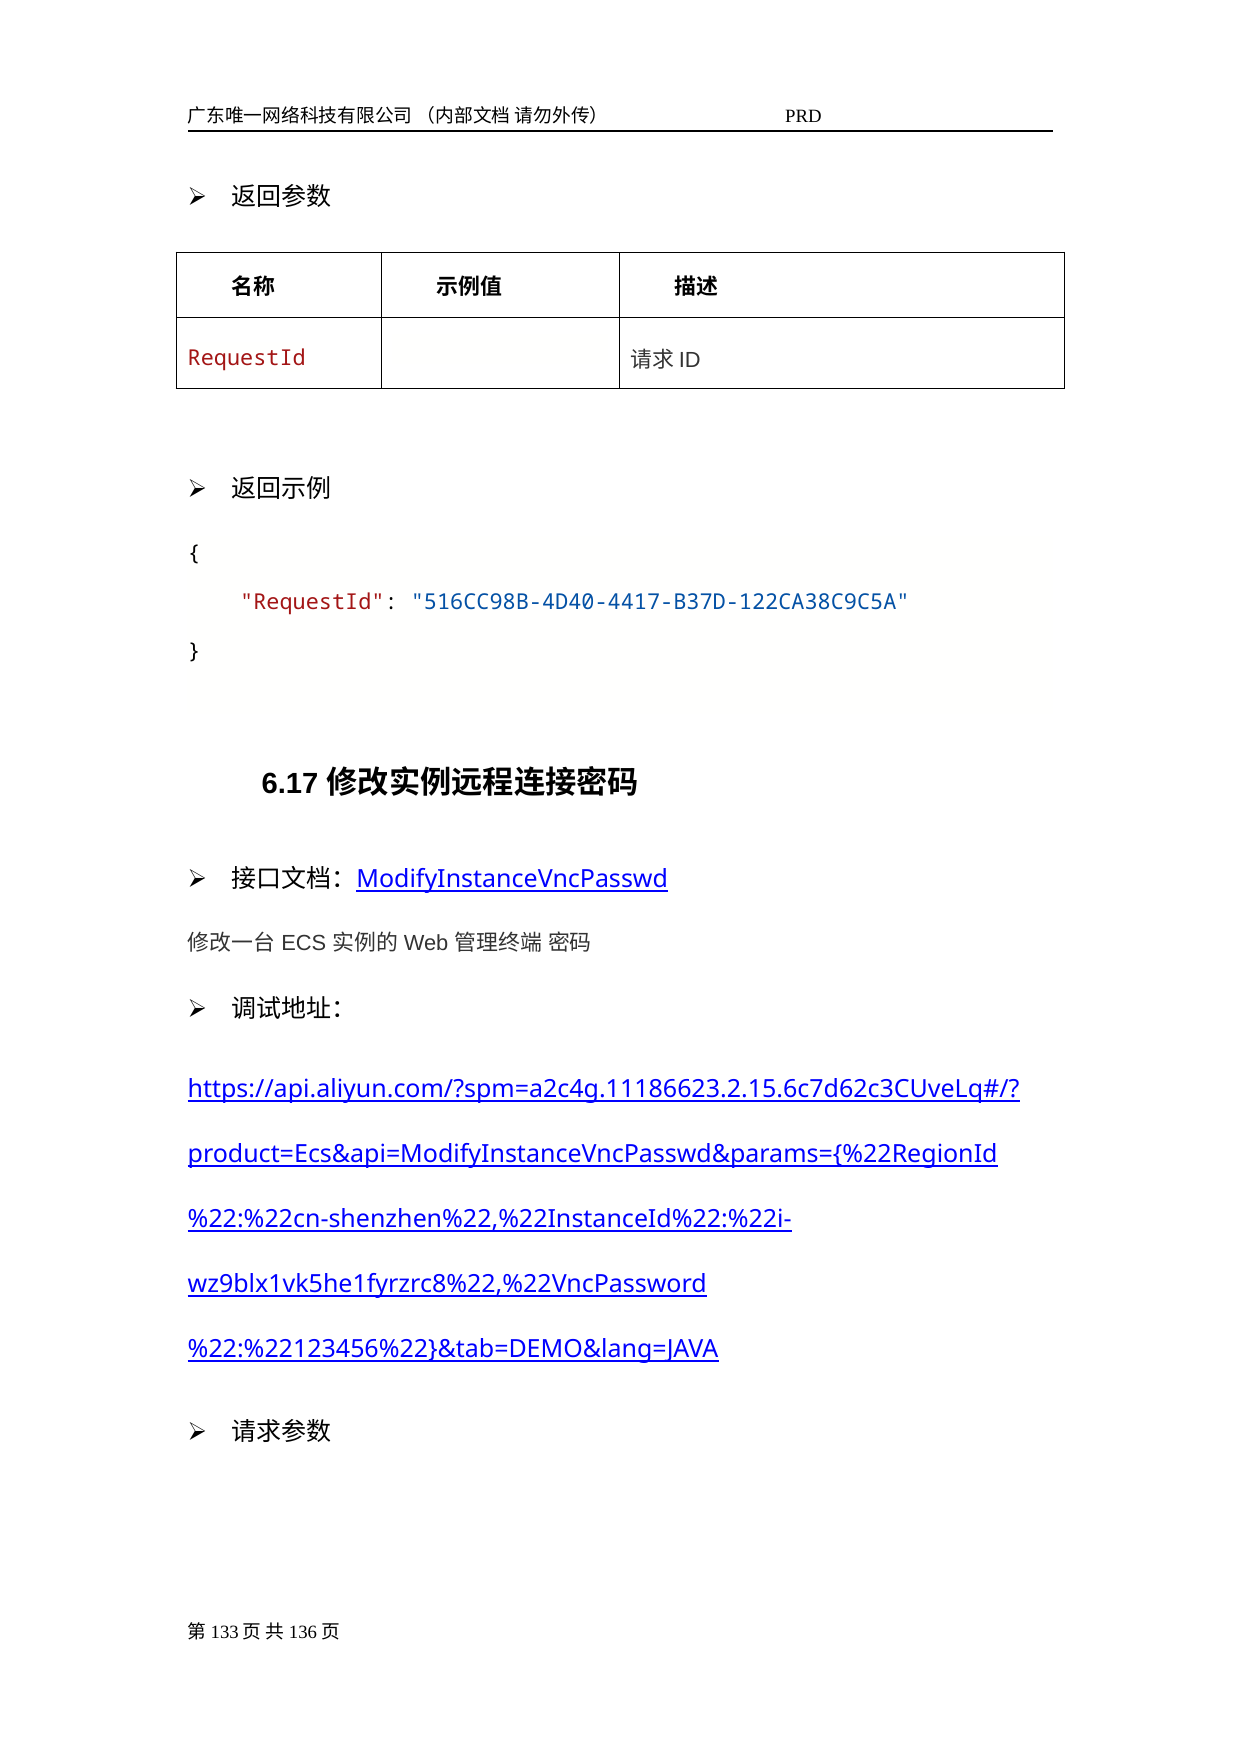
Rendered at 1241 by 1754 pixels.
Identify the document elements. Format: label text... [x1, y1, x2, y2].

text { [187, 536, 1053, 568]
list 请求参数 [187, 1397, 1053, 1462]
list 返回参数 [187, 162, 1053, 227]
list 接口文档：ModifyInstanceVncPasswd [187, 844, 1053, 909]
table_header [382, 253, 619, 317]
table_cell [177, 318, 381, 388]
list 调试地址： [187, 974, 1053, 1039]
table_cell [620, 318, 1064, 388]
text "RequestId": "516CC98B-4D40-4417-B37D-122CA38C9C5A" [187, 584, 1053, 617]
list 返回示例 [187, 454, 1053, 519]
text 修改一台 ECS 实例的 Web 管理终端 密码 [187, 926, 1053, 958]
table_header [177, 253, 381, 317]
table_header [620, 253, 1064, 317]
text https://api.aliyun.com/?spm=a2c4g.11186623.2.15.6c7d62c3CUveLq#/?product=Ecs&api=ModifyInstanceVncPasswd&params={%22RegionId%22:%22cn-shenzhen%22,%22InstanceId%22:%22i-wz9blx1vk5he1fyrzrc8%22,%22VncPassword%22:%22123456%22}&tab=DEMO&lang=JAVA [187, 1056, 1053, 1381]
subtitle 修改实例远程连接密码 [261, 747, 1053, 812]
text } [187, 633, 1053, 666]
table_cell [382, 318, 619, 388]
